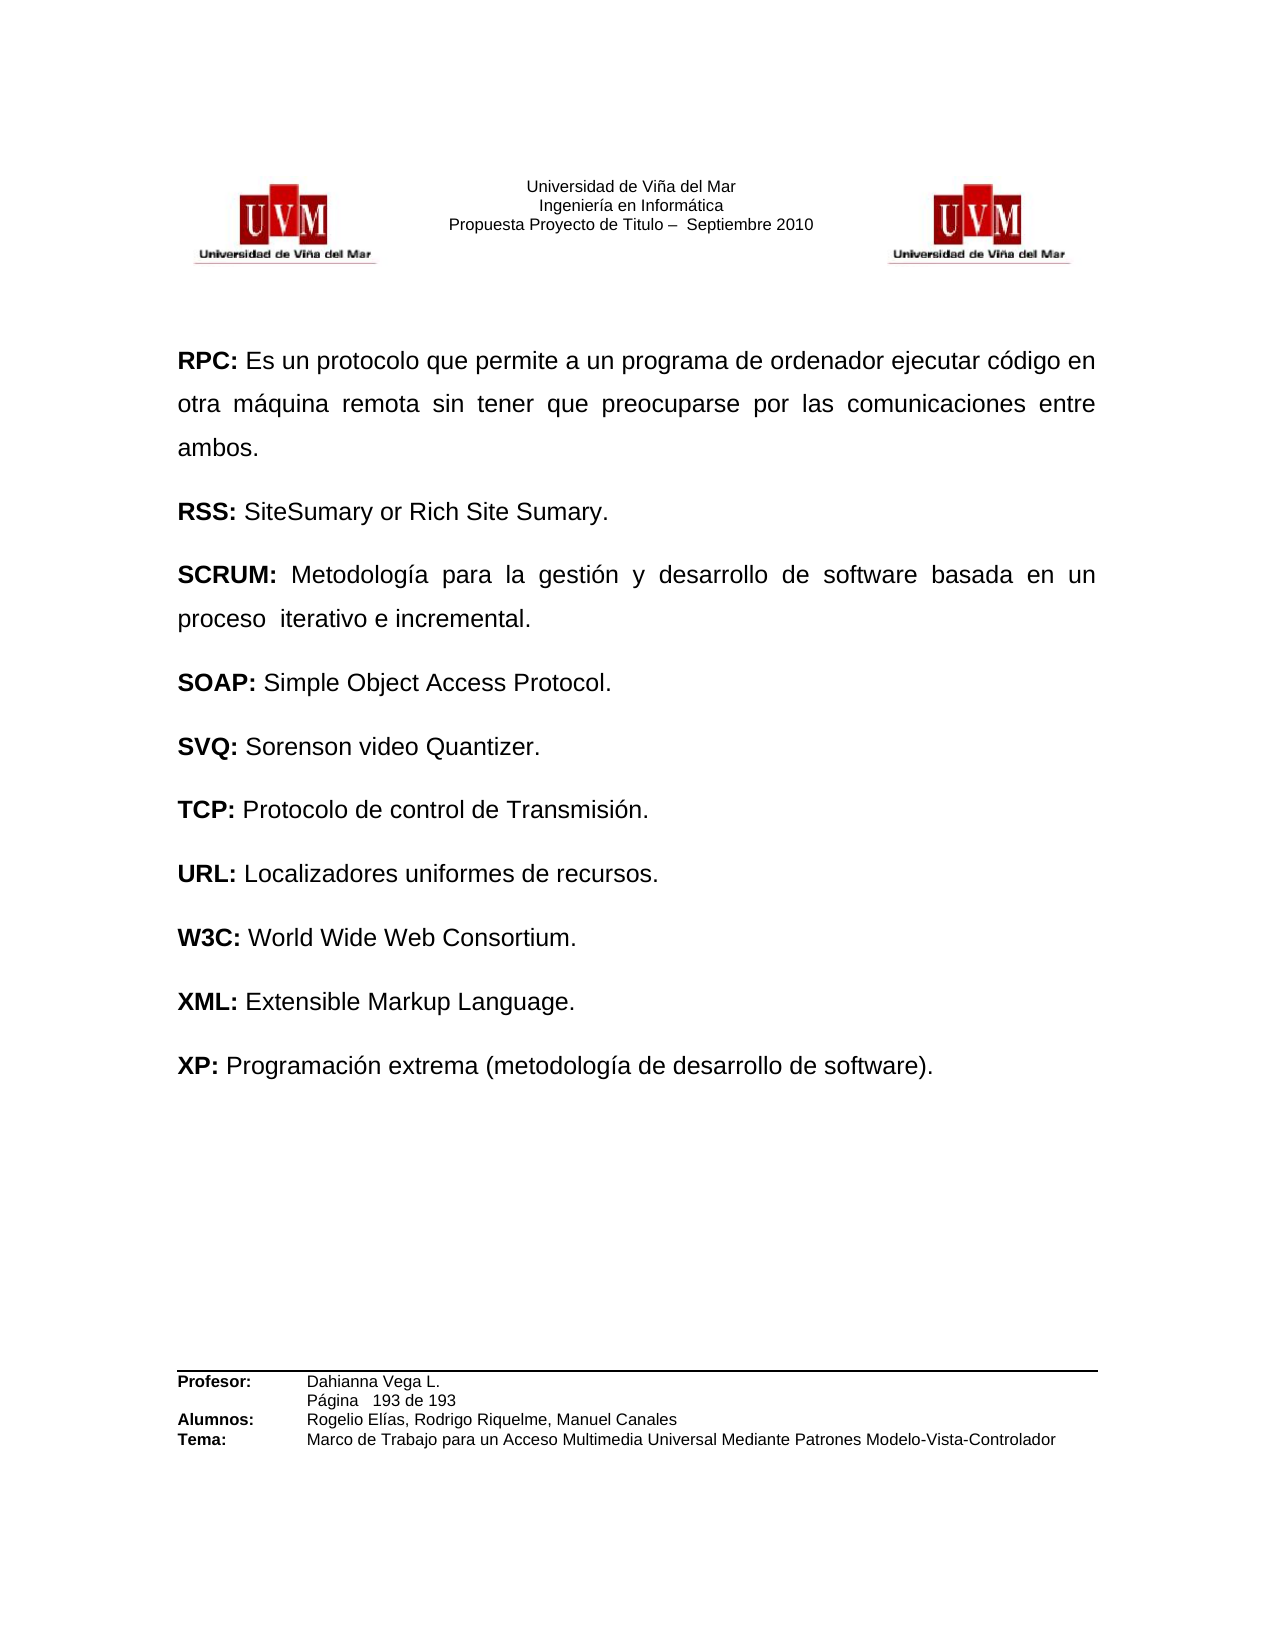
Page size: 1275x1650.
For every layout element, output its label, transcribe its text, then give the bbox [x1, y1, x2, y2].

text SVQ: Sorenson video Quantizer. [177, 732, 1098, 760]
text RSS: SiteSumary or Rich Site Sumary. [177, 497, 1098, 525]
text XML: Extensible Markup Language. [177, 987, 1098, 1016]
text SCRUM: Metodología para la gestión y desarrollo de software basada en un proceso iterativo e incremental. [177, 561, 1098, 632]
text TCP: Protocolo de control de Transmisión. [177, 796, 1098, 824]
text SOAP: Simple Object Access Protocol. [177, 668, 1098, 696]
picture [871, 176, 1084, 267]
text URL: Localizadores uniformes de recursos. [177, 859, 1098, 888]
picture [177, 176, 390, 267]
text W3C: World Wide Web Consortium. [177, 923, 1098, 952]
text RPC: Es un protocolo que permite a un programa de ordenador ejecutar código en otra máquina remota sin tener que preocuparse por las comunicaciones entre ambos. [177, 346, 1098, 461]
text XP: Programación extrema (metodología de desarrollo de software). [177, 1051, 1098, 1080]
